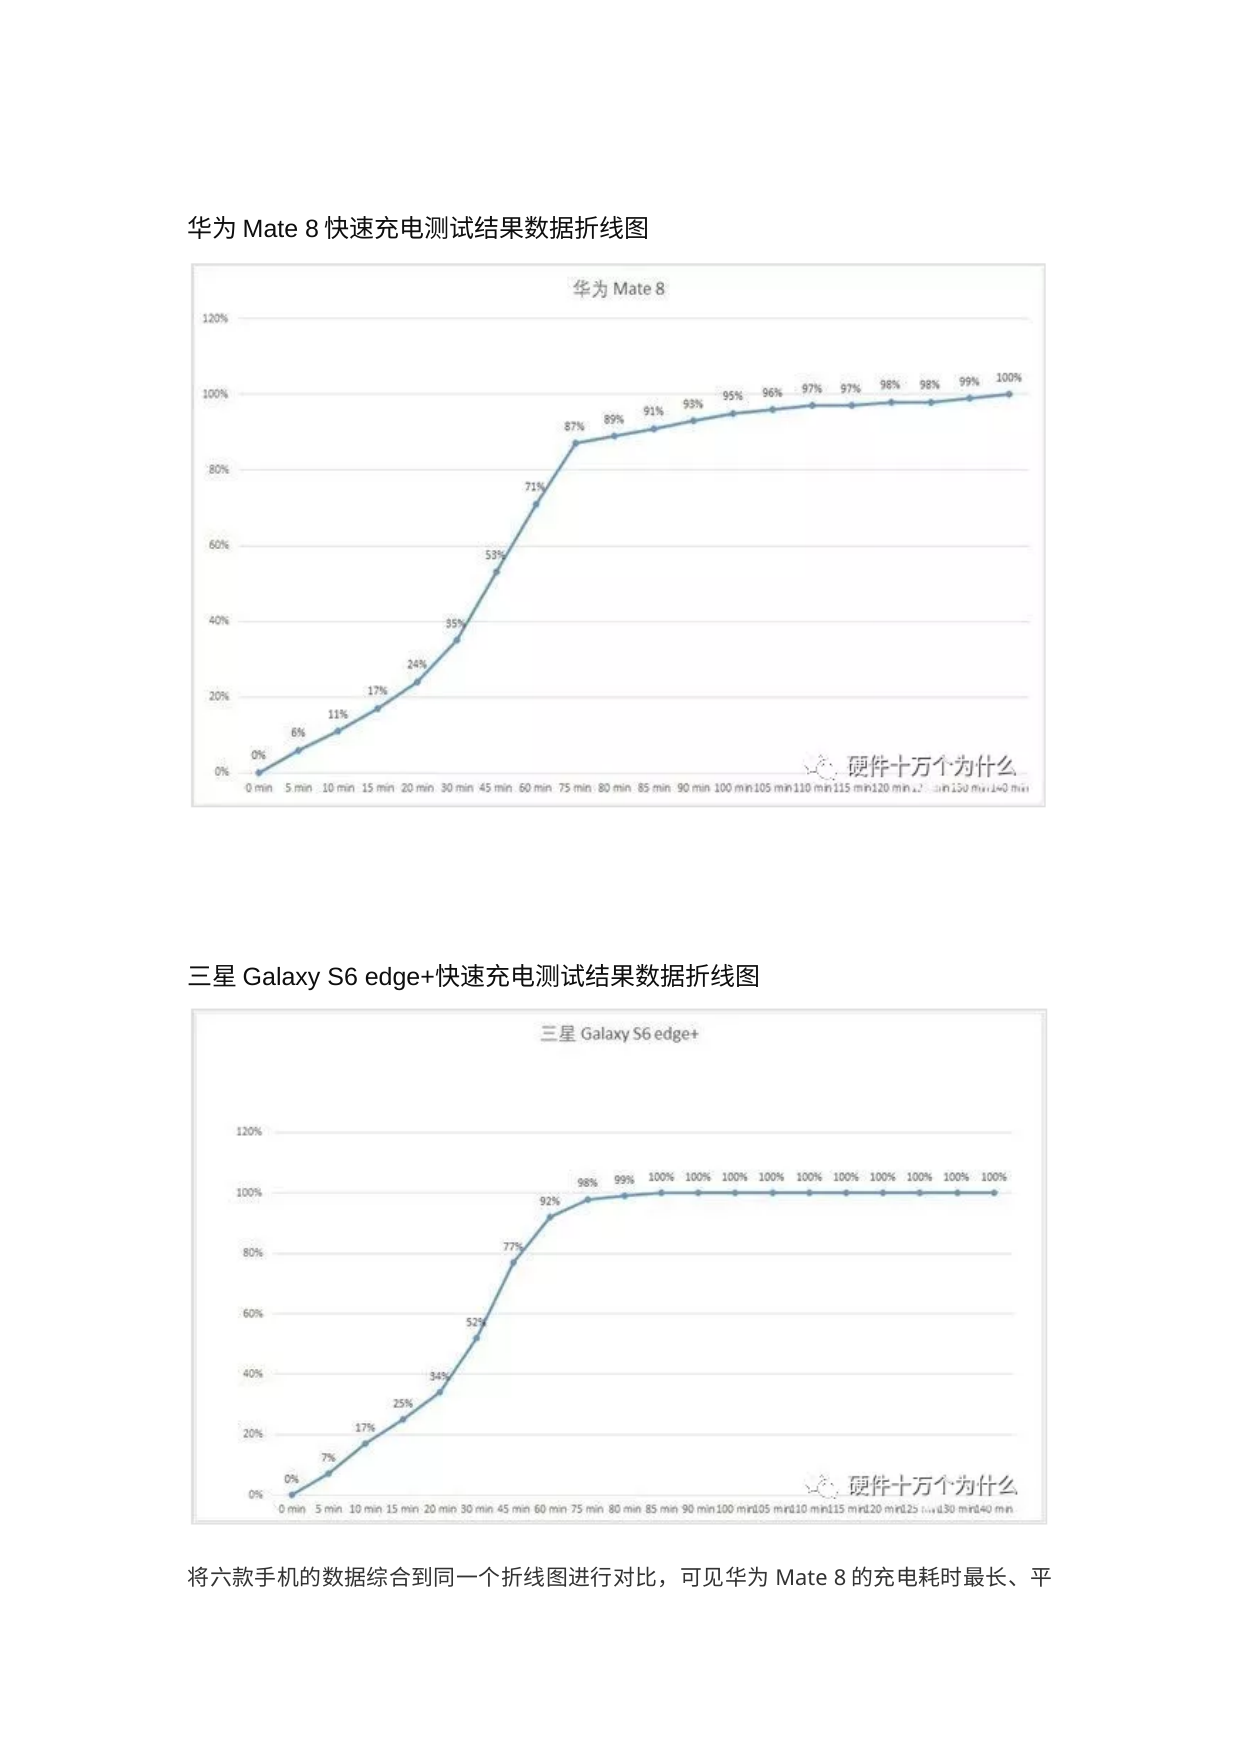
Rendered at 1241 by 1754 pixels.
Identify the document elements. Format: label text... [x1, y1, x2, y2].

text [187, 1559, 1053, 1592]
picture [187, 1007, 1053, 1529]
picture [187, 259, 1053, 815]
text 华为Mate 8快速充电测试结果数据折线图 [187, 194, 1053, 259]
text 三星Galaxy S6 edge+快速充电测试结果数据折线图 [187, 942, 1053, 1007]
